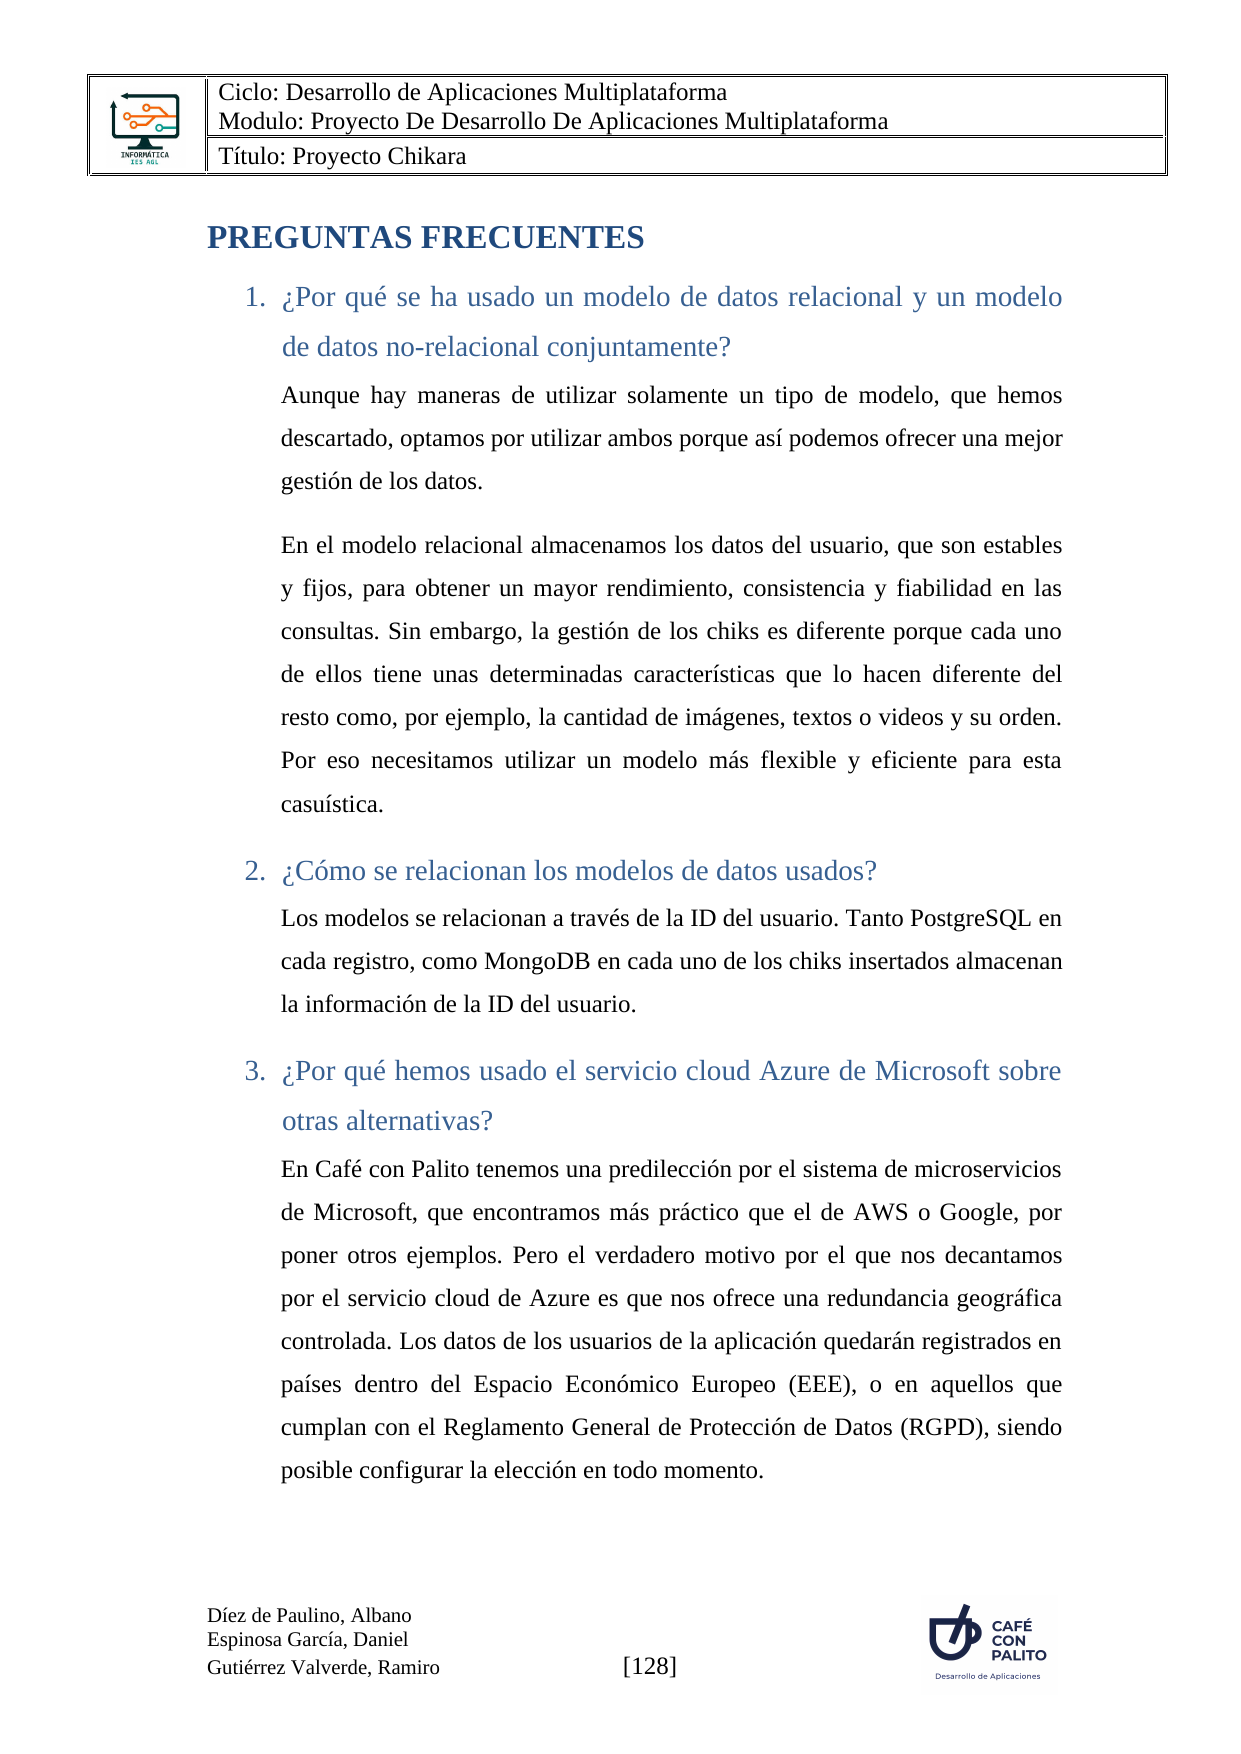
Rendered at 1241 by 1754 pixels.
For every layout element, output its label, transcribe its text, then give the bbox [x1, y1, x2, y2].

text Aunque hay maneras de utilizar solamente un tipo de modelo, que hemos descartado, optamos por utilizar ambos porque así podemos ofrecer una mejor gestión de los datos. [281, 380, 1063, 495]
text En el modelo relacional almacenamos los datos del usuario, que son estables y fijos, para obtener un mayor rendimiento, consistencia y fiabilidad en las consultas. Sin embargo, la gestión de los chiks es diferente porque cada uno de ellos tiene unas determinadas características que lo hacen diferente del resto como, por ejemplo, la cantidad de imágenes, textos o videos y su orden. Por eso necesitamos utilizar un modelo más flexible y eficiente para esta casuística. [281, 530, 1063, 817]
picture [106, 87, 186, 168]
picture [921, 1595, 1058, 1695]
text Los modelos se relacionan a través de la ID del usuario. Tanto PostgreSQL en cada registro, como MongoDB en cada uno de los chiks insertados almacenan la información de la ID del usuario. [281, 903, 1063, 1018]
text En Café con Palito tenemos una predilección por el sistema de microservicios de Microsoft, que encontramos más práctico que el de AWS o Google, por poner otros ejemplos. Pero el verdadero motivo por el que nos decantamos por el servicio cloud de Azure es que nos ofrece una redundancia geográfica controlada. Los datos de los usuarios de la aplicación quedarán registrados en países dentro del Espacio Económico Europeo (EEE), o en aquellos que cumplan con el Reglamento General de Protección de Datos (RGPD), siendo posible configurar la elección en todo momento. [281, 1154, 1063, 1484]
subtitle ¿Cómo se relacionan los modelos de datos usados? [244, 853, 1063, 886]
subtitle ¿Por qué hemos usado el servicio cloud Azure de Microsoft sobre otras alternativas? [244, 1053, 1063, 1137]
subtitle PREGUNTAS FRECUENTES [207, 217, 1063, 256]
subtitle ¿Por qué se ha usado un modelo de datos relacional y un modelo de datos no-relacional conjuntamente? [244, 279, 1063, 363]
